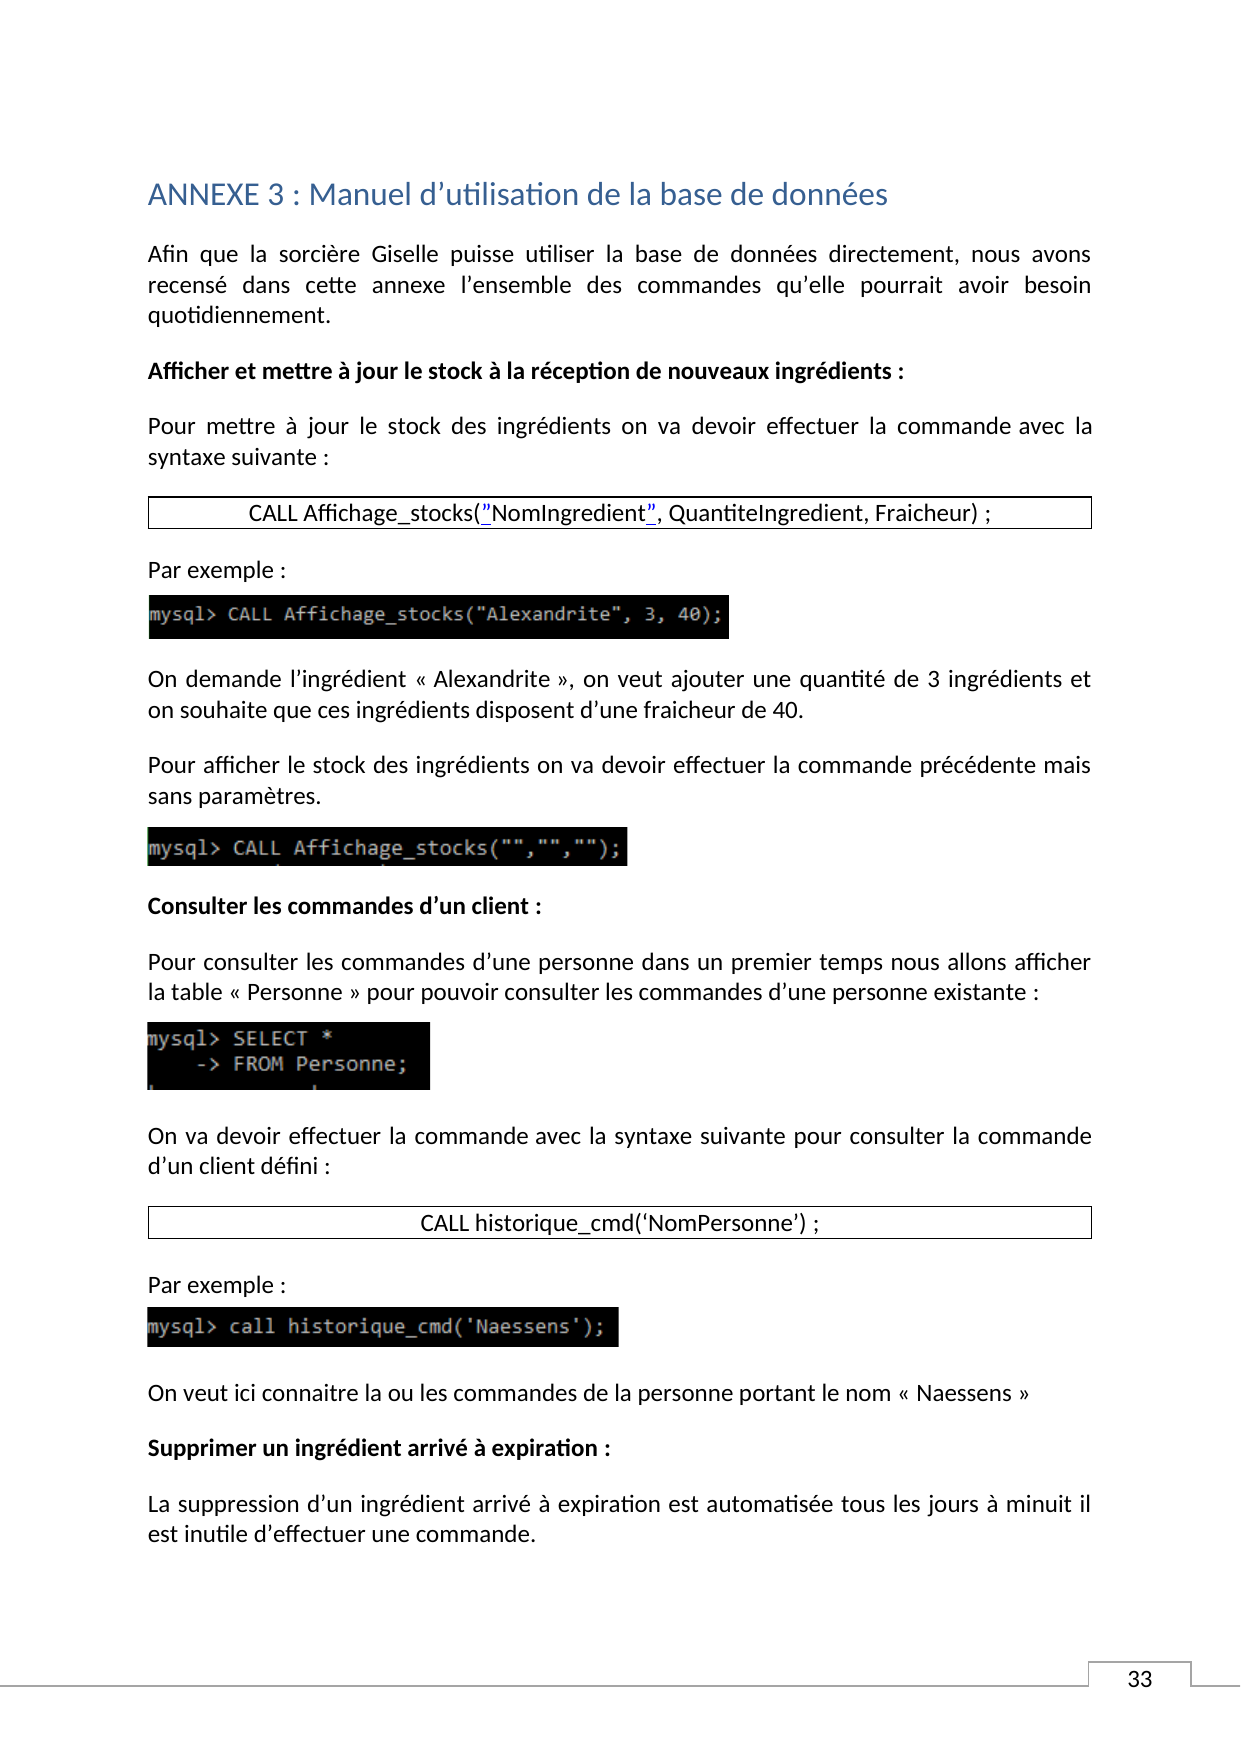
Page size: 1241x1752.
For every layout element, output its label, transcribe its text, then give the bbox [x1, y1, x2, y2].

picture [147, 1022, 431, 1090]
table_header CALL Affichage_stocks(”NomIngredient”, QuantiteIngredient, Fraicheur) ; [149, 498, 1091, 528]
text Afficher et mettre à jour le stock à la réception de nouveaux ingrédients : [148, 355, 1093, 385]
picture [148, 595, 729, 639]
subtitle ANNEXE 3 : Manuel d’utilisation de la base de données [148, 173, 1093, 213]
table_header CALL historique_cmd(‘NomPersonne’) ; [149, 1207, 1091, 1238]
text Pour afficher le stock des ingrédients on va devoir effectuer la commande précédente mais sans paramètres. [148, 749, 1093, 811]
text Afin que la sorcière Giselle puisse utiliser la base de données directement, nous avons recensé dans cette annexe l’ensemble des commandes qu’elle pourrait avoir besoin quotidiennement. [148, 238, 1093, 330]
text Supprimer un ingrédient arrivé à expiration : [148, 1433, 1093, 1463]
text On va devoir effectuer la commande avec la syntaxe suivante pour consulter la commande d’un client défini : [148, 1120, 1093, 1181]
picture [147, 1307, 619, 1347]
text Pour mettre à jour le stock des ingrédients on va devoir effectuer la commande avec la syntaxe suivante : [148, 410, 1093, 471]
text Par exemple : [148, 1269, 1093, 1300]
text Pour consulter les commandes d’une personne dans un premier temps nous allons afficher la table « Personne » pour pouvoir consulter les commandes d’une personne existante : [148, 946, 1093, 1007]
text Consulter les commandes d’un client : [148, 836, 1093, 921]
picture [147, 827, 628, 866]
text On demande l’ingrédient « Alexandrite », on veut ajouter une quantité de 3 ingrédients et on souhaite que ces ingrédients disposent d’une fraicheur de 40. [148, 609, 1093, 724]
text La suppression d’un ingrédient arrivé à expiration est automatisée tous les jours à minuit il est inutile d’effectuer une commande. [148, 1488, 1093, 1549]
text Par exemple : [148, 554, 1093, 584]
text On veut ici connaitre la ou les commandes de la personne portant le nom « Naessens » [148, 1377, 1093, 1408]
